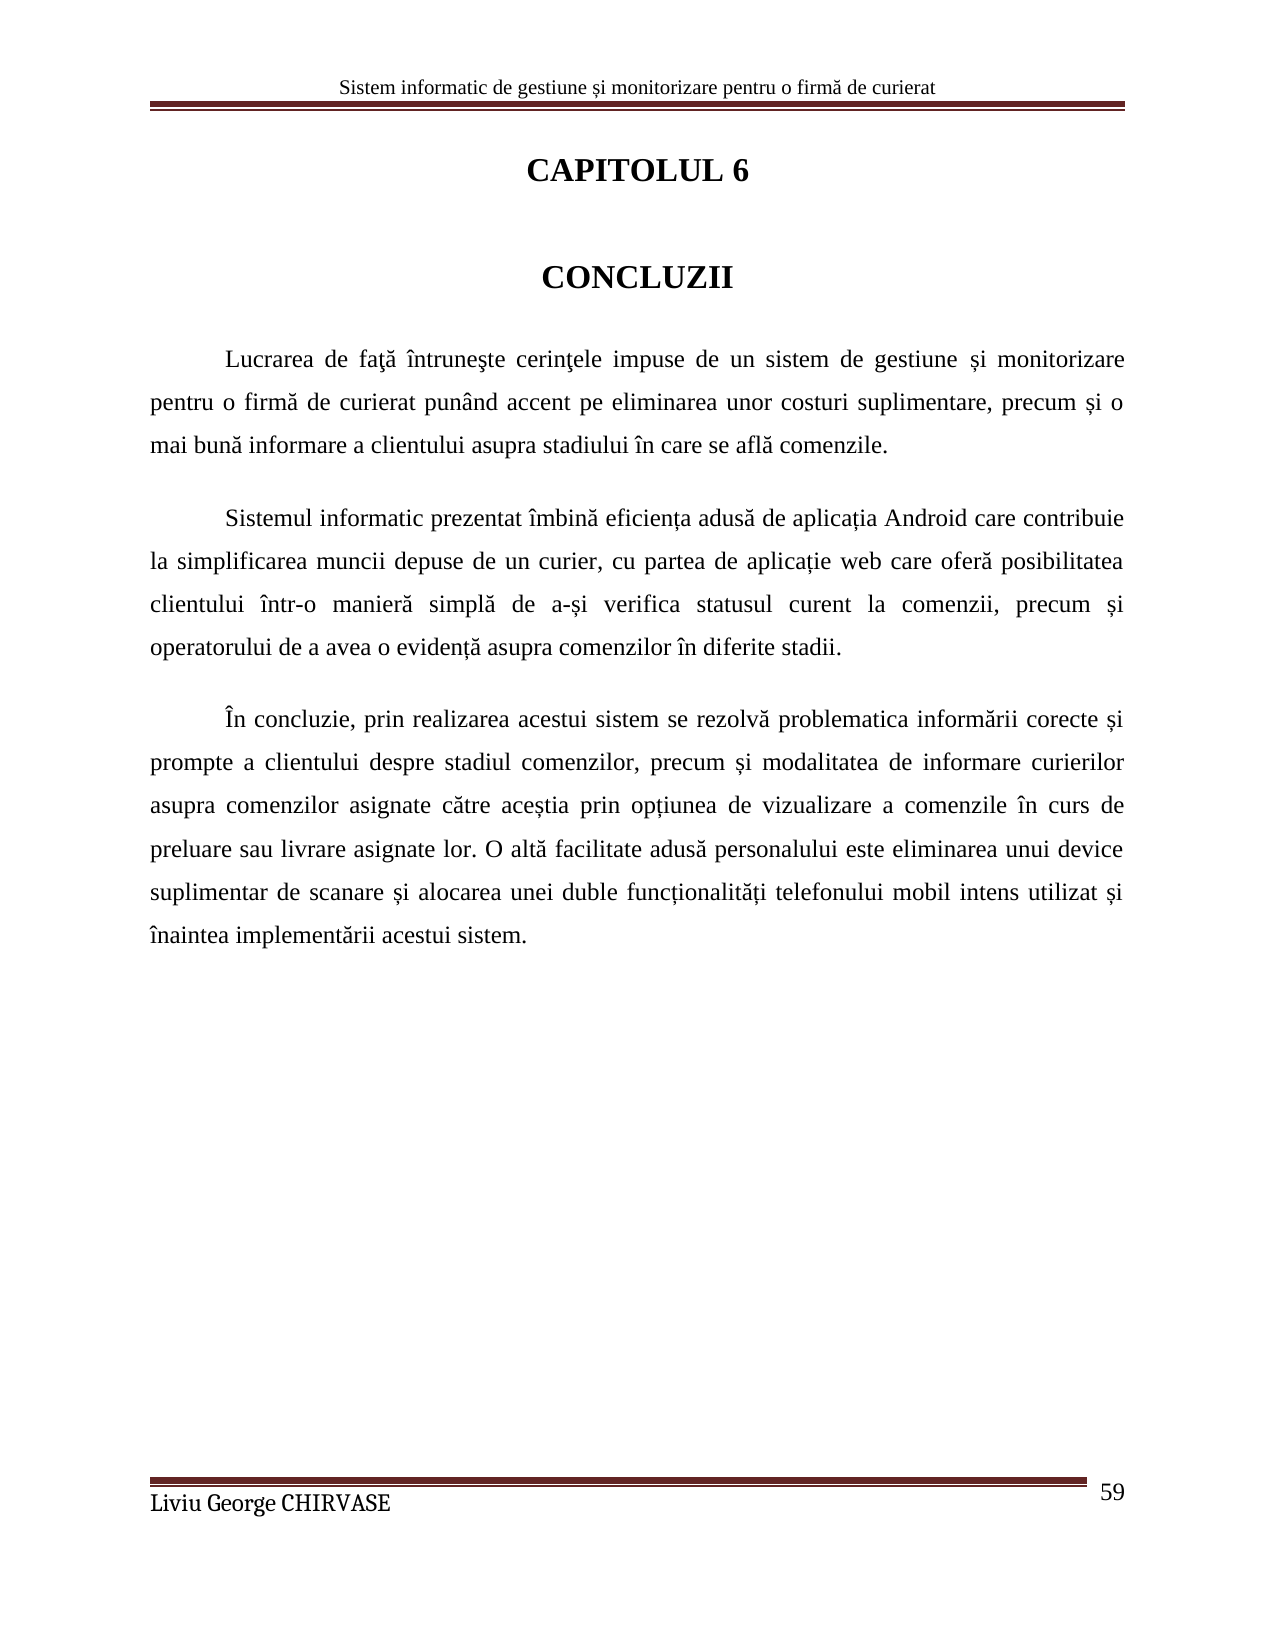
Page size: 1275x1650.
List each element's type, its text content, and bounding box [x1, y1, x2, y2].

subtitle CAPITOLUL 6 [150, 150, 1125, 188]
text În concluzie, prin realizarea acestui sistem se rezolvă problematica informării corecte și prompte a clientului despre stadiul comenzilor, precum și modalitatea de informare curierilor asupra comenzilor asignate către aceștia prin opțiunea de vizualizare a comenzile în curs de preluare sau livrare asignate lor. O altă facilitate adusă personalului este eliminarea unui device suplimentar de scanare și alocarea unei duble funcționalități telefonului mobil intens utilizat și înaintea implementării acestui sistem. [150, 704, 1125, 949]
text Lucrarea de faţă întruneşte cerinţele impuse de un sistem de gestiune și monitorizare pentru o firmă de curierat punând accent pe eliminarea unor costuri suplimentare, precum și o mai bună informare a clientului asupra stadiului în care se află comenzile. [150, 344, 1125, 459]
text Sistemul informatic prezentat îmbină eficiența adusă de aplicația Android care contribuie la simplificarea muncii depuse de un curier, cu partea de aplicație web care oferă posibilitatea clientului într-o manieră simplă de a-și verifica statusul curent la comenzii, precum și operatorului de a avea o evidență asupra comenzilor în diferite stadii. [150, 503, 1125, 661]
subtitle CONCLUZII [150, 257, 1125, 296]
